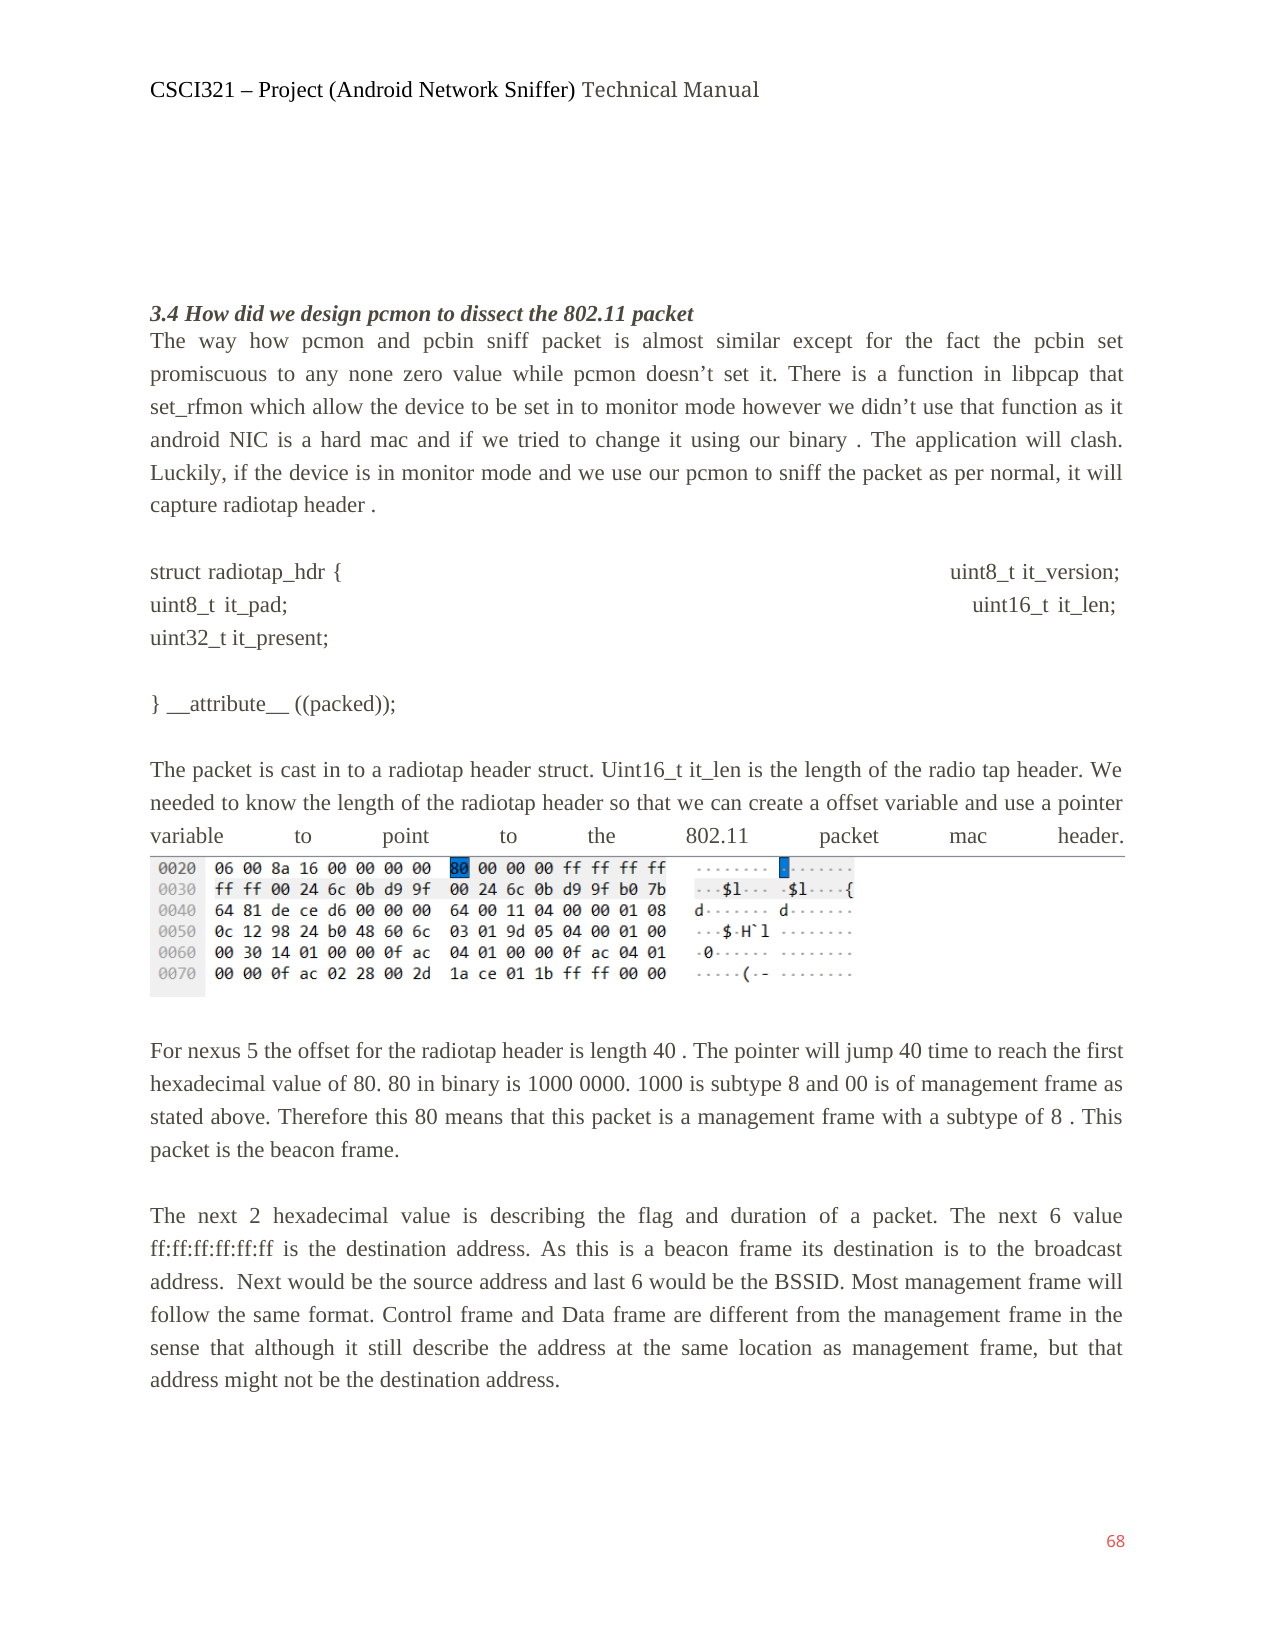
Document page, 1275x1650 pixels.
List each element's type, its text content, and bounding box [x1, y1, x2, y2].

text } __attribute__ ((packed)); [150, 690, 1125, 716]
subtitle 3.4 How did we design pcmon to dissect the 802.11 packet [150, 301, 1125, 327]
text The packet is cast in to a radiotap header struct. Uint16_t it_len is the length of the radio tap header. We needed to know the length of the radiotap header so that we can create a offset variable and use a pointer variable to point to the 802.11 packet mac header. [150, 756, 1125, 855]
text struct radiotap_hdr { uint8_t it_version; uint8_t it_pad; uint16_t it_len; uint32_t it_present; [150, 558, 1125, 650]
text The way how pcmon and pcbin sniff packet is almost similar except for the fact the pcbin set promiscuous to any none zero value while pcmon doesn’t set it. There is a function in libpcap that set_rfmon which allow the device to be set in to monitor mode however we didn’t use that function as it android NIC is a hard mac and if we tried to change it using our binary . The application will clash. Luckily, if the device is in monitor mode and we use our pcmon to sniff the packet as per normal, it will capture radiotap header . [150, 327, 1125, 518]
picture [150, 855, 1125, 997]
text For nexus 5 the offset for the radiotap header is length 40 . The pointer will jump 40 time to reach the first hexadecimal value of 80. 80 in binary is 1000 0000. 1000 is subtype 8 and 00 is of management frame as stated above. Therefore this 80 means that this packet is a management frame with a subtype of 8 . This packet is the beacon frame. [150, 1037, 1125, 1162]
text The next 2 hexadecimal value is describing the flag and duration of a packet. The next 6 value ff:ff:ff:ff:ff:ff is the destination address. As this is a beacon frame its destination is to the broadcast address. Next would be the source address and last 6 would be the BSSID. Most management frame will follow the same format. Control frame and Data frame are different from the management frame in the sense that although it still describe the address at the same location as management frame, but that address might not be the destination address. [150, 1202, 1125, 1393]
